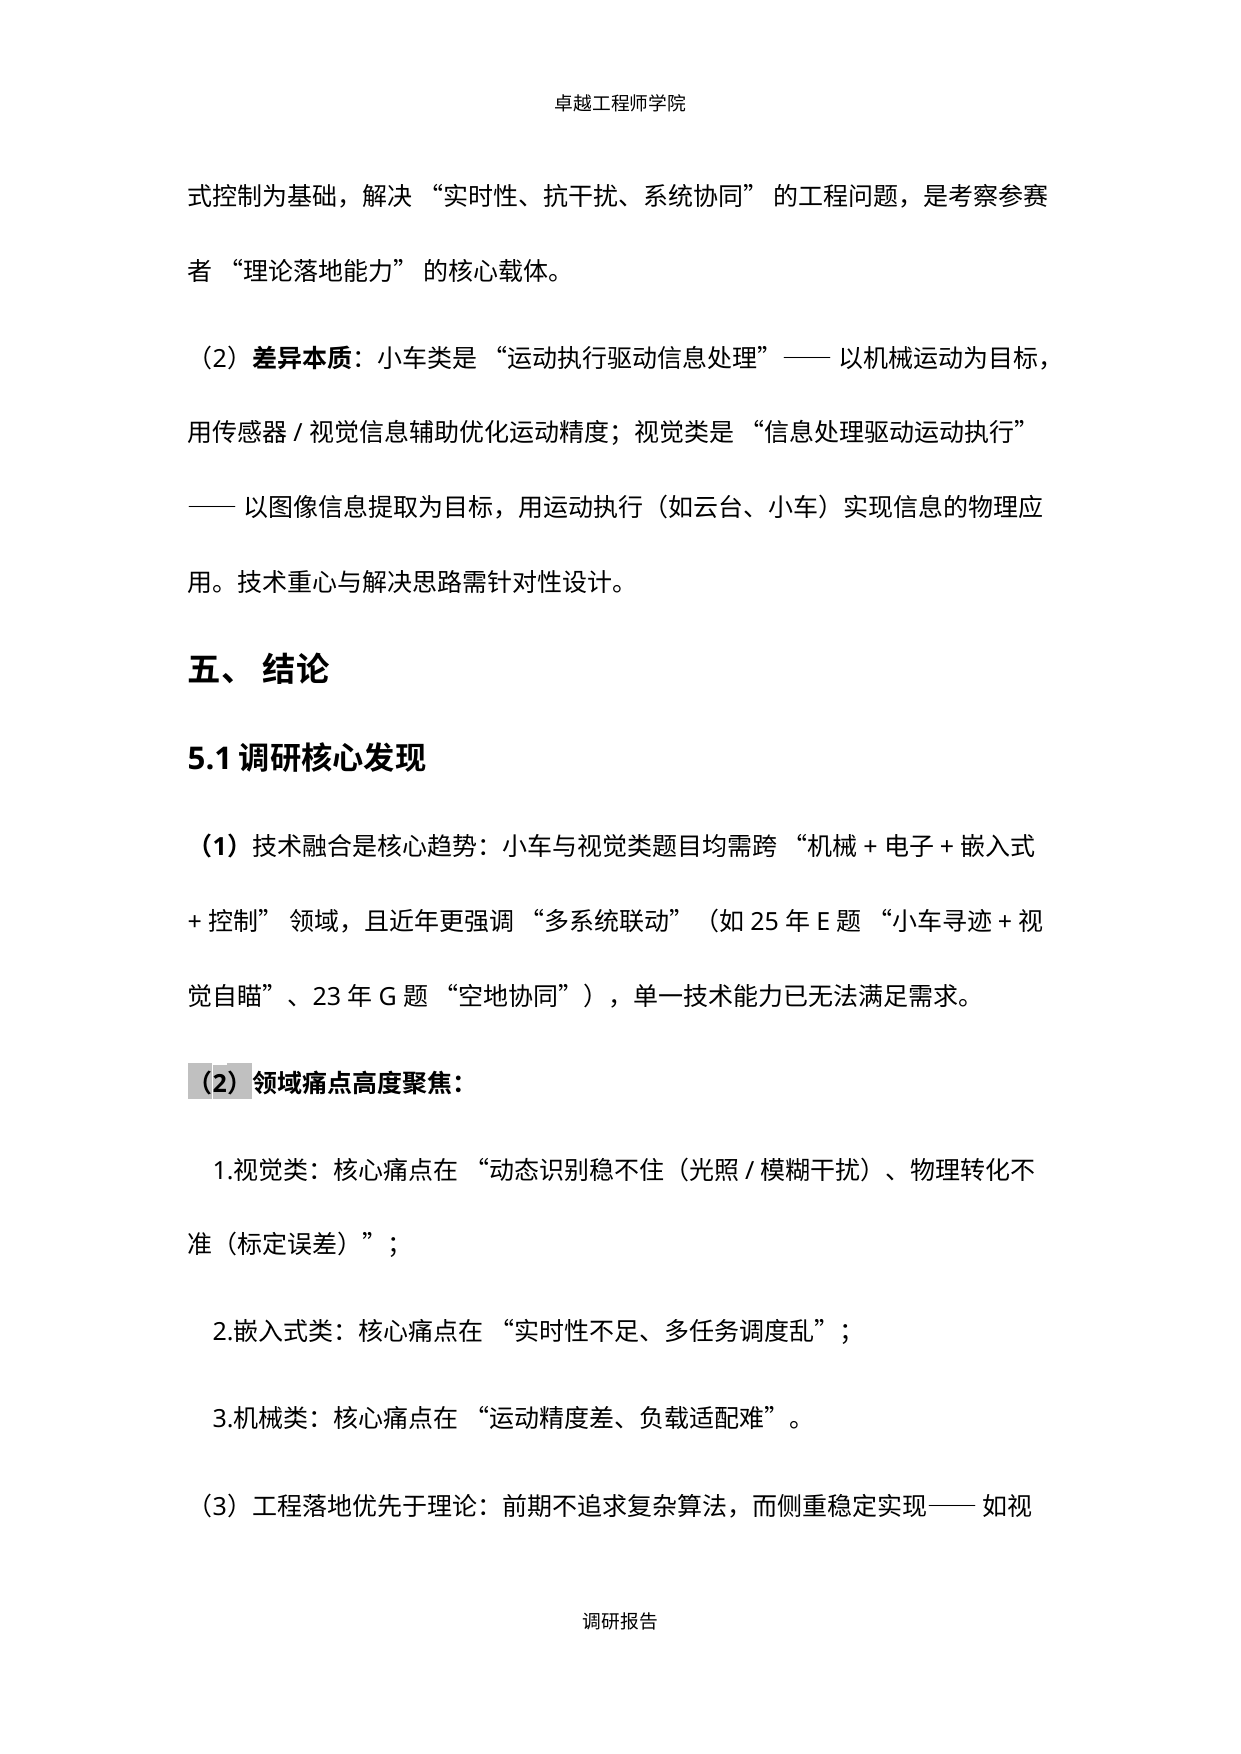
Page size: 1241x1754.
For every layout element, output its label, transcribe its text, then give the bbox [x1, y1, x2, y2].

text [187, 1472, 1053, 1537]
text 3.机械类：核心痛点在 “运动精度差、负载适配难”。 [187, 1384, 1053, 1449]
list 结论 [187, 635, 1053, 700]
text 2.嵌入式类：核心痛点在 “实时性不足、多任务调度乱”； [187, 1297, 1053, 1362]
text 1.视觉类：核心痛点在 “动态识别稳不住（光照 / 模糊干扰）、物理转化不准（标定误差）”； [187, 1136, 1053, 1275]
text （2）差异本质：小车类是 “运动执行驱动信息处理”—— 以机械运动为目标，用传感器 / 视觉信息辅助优化运动精度；视觉类是 “信息处理驱动运动执行”—— 以图像信息提取为目标，用运动执行（如云台、小车）实现信息的物理应用。技术重心与解决思路需针对性设计。 [187, 324, 1053, 613]
text 5.1调研核心发现 [187, 724, 1053, 789]
text （2）领域痛点高度聚焦： [187, 1049, 1053, 1114]
text （1）技术融合是核心趋势：小车与视觉类题目均需跨 “机械 + 电子 + 嵌入式 + 控制” 领域，且近年更强调 “多系统联动”（如 25 年 E 题 “小车寻迹 + 视觉自瞄”、23 年 G 题 “空地协同”），单一技术能力已无法满足需求。 [187, 812, 1053, 1027]
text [187, 162, 1053, 302]
